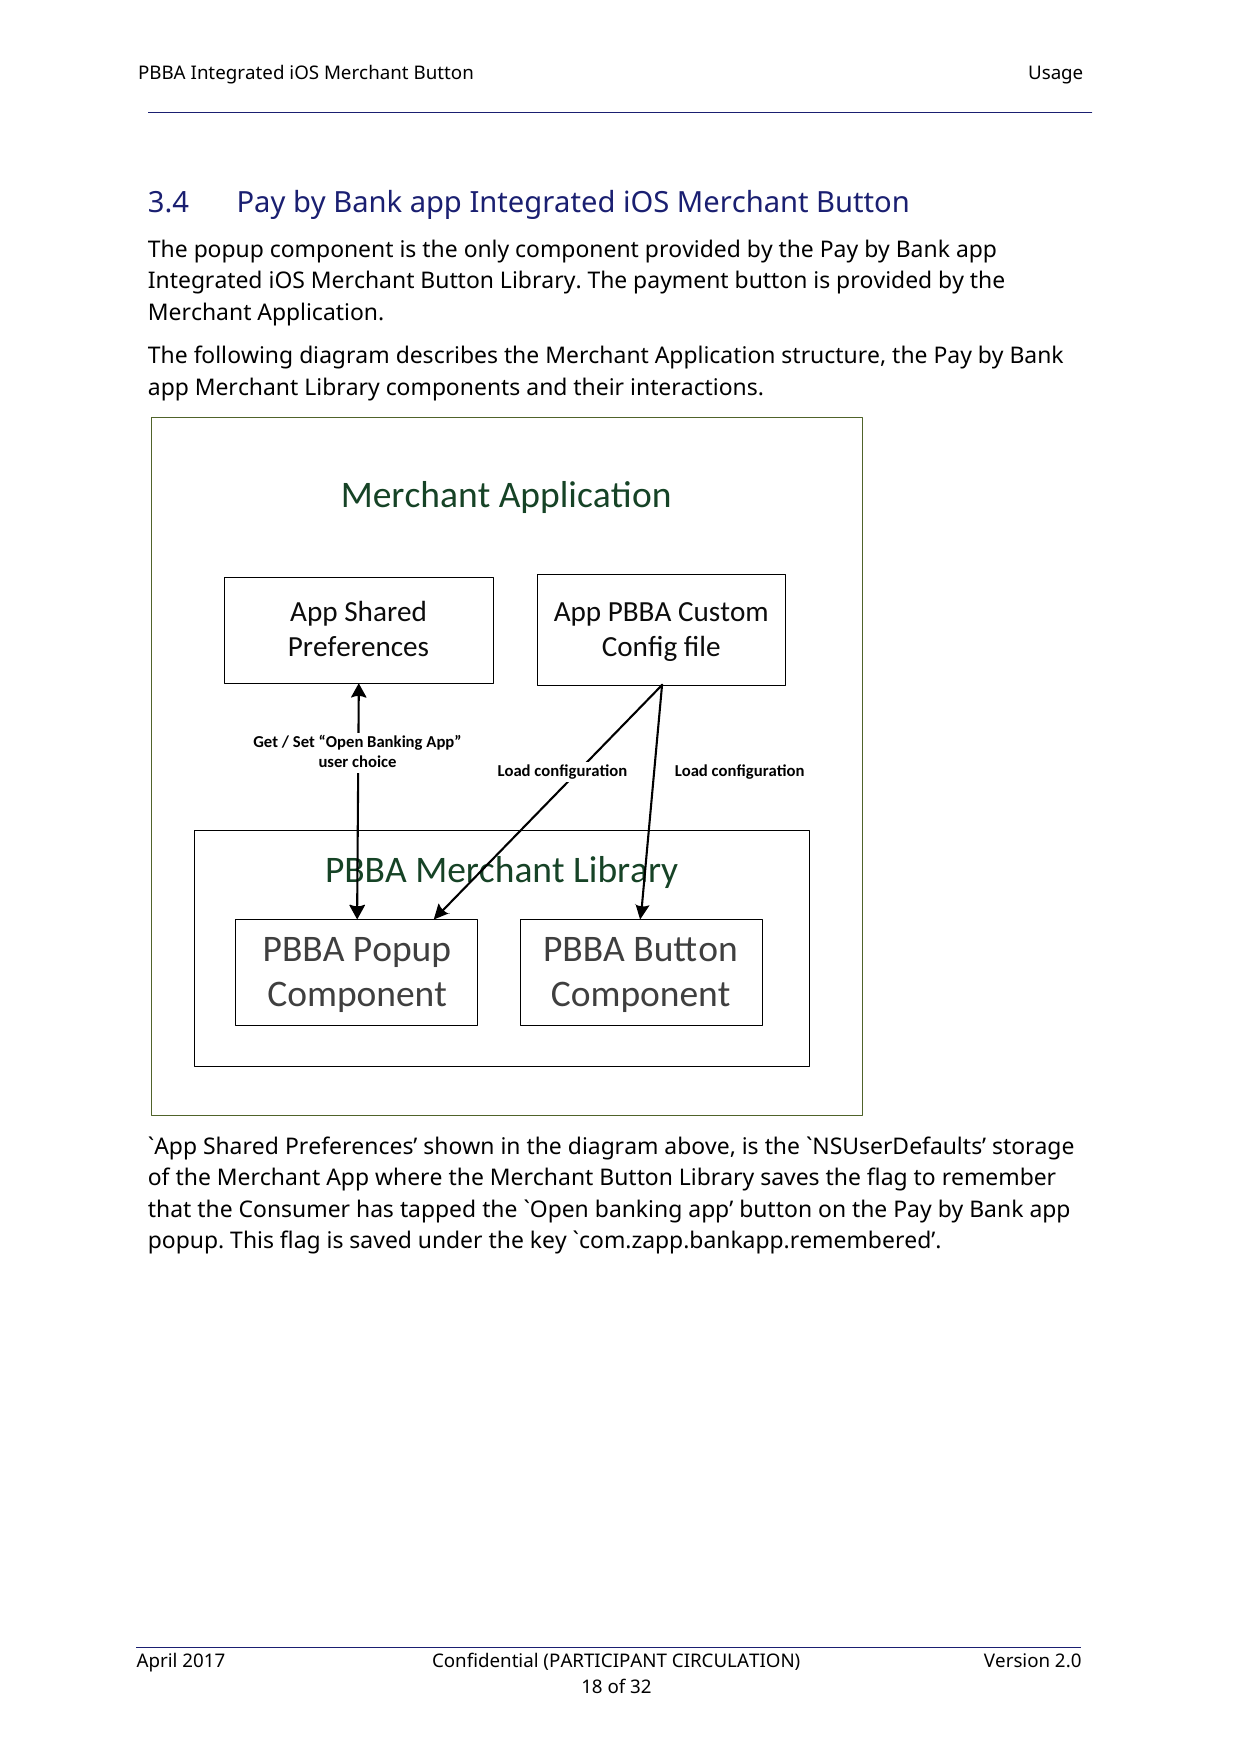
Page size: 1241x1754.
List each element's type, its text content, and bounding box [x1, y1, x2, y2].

text The popup component is the only component provided by the Pay by Bank app Integrated iOS Merchant Button Library. The payment button is provided by the Merchant Application. [148, 233, 1092, 327]
text `App Shared Preferences’ shown in the diagram above, is the `NSUserDefaults’ storage of the Merchant App where the Merchant Button Library saves the flag to remember that the Consumer has tapped the `Open banking app’ button on the Pay by Bank app popup. This flag is saved under the key `com.zapp.bankapp.remembered’. [148, 1130, 1092, 1255]
subtitle Pay by Bank app Integrated iOS Merchant Button [148, 181, 1092, 221]
text The following diagram describes the Merchant Application structure, the Pay by Bank app Merchant Library components and their interactions. [148, 339, 1092, 402]
